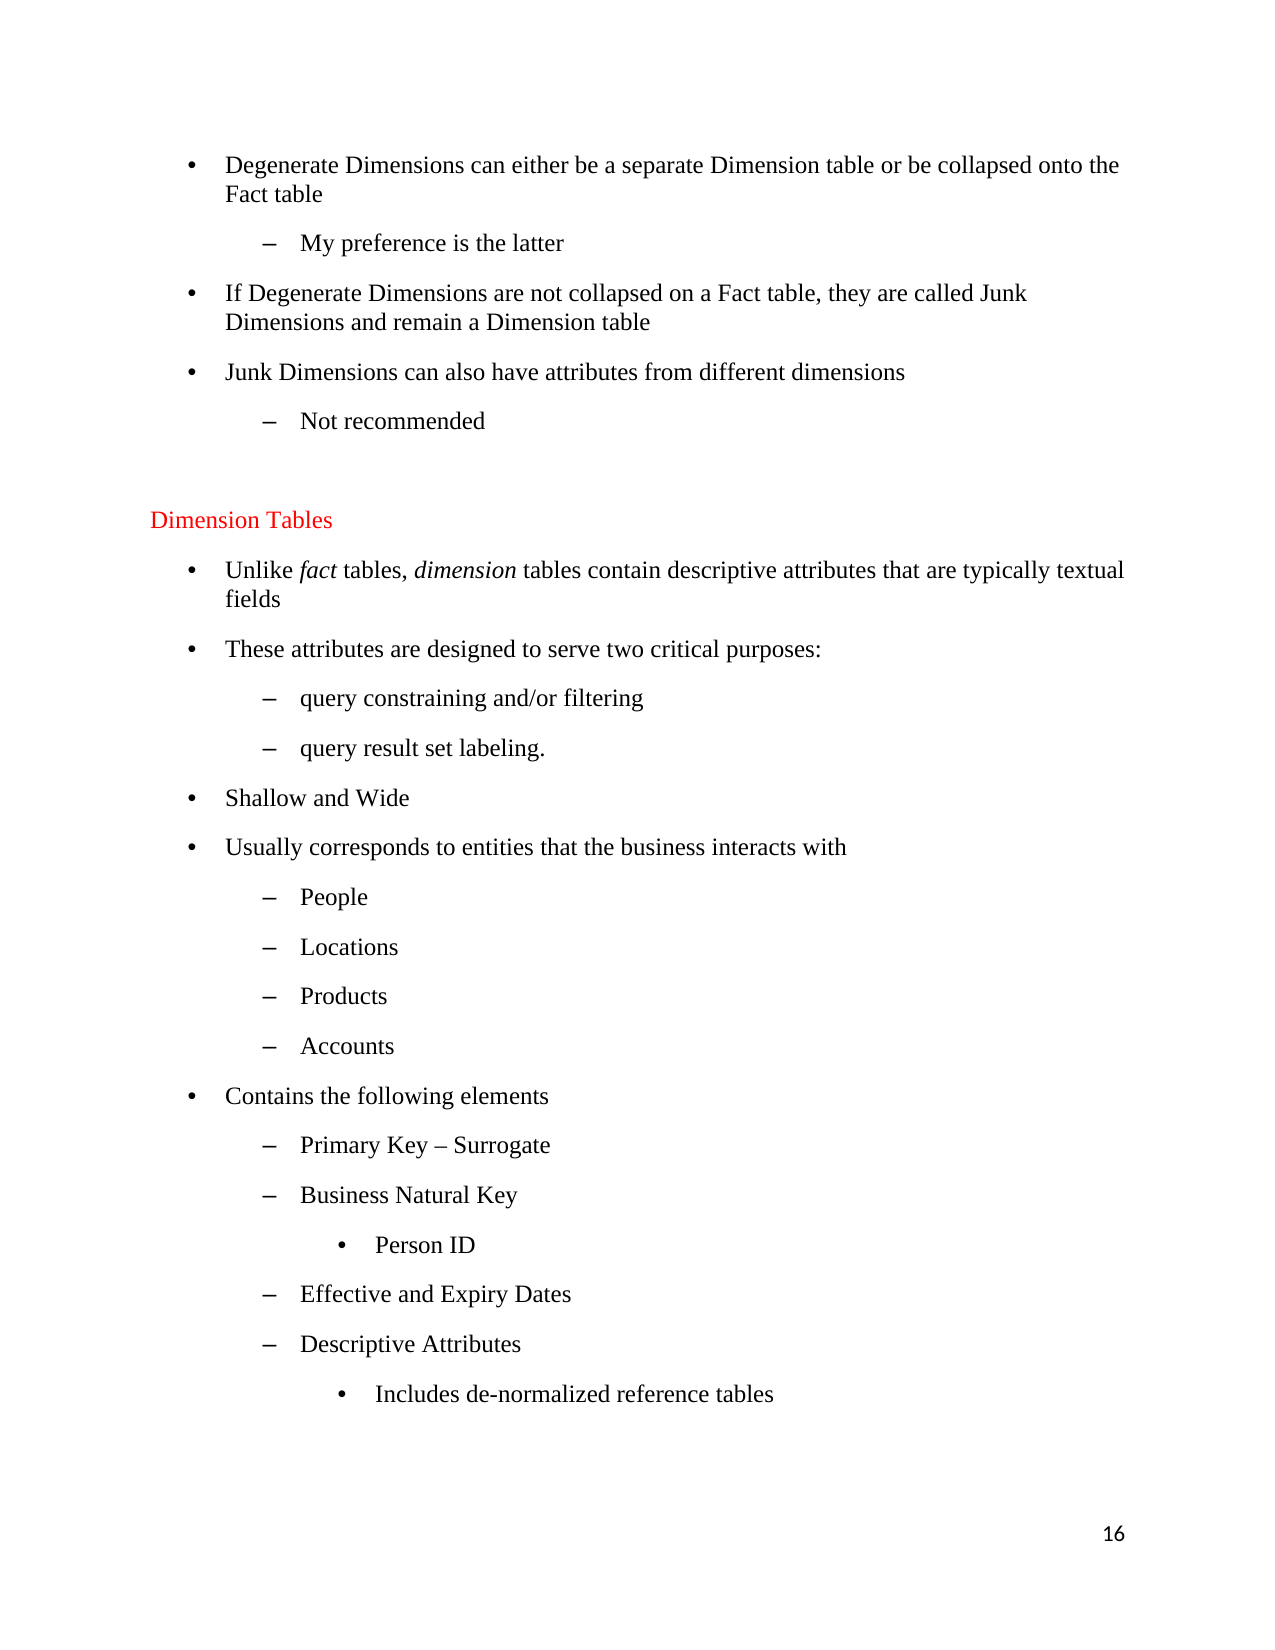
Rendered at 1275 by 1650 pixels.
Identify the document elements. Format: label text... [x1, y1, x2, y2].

list Unlike fact tables, dimension tables contain descriptive attributes that are typically textual fields [187, 555, 1125, 613]
list Products [262, 981, 1125, 1010]
list Accounts [262, 1031, 1125, 1060]
list Primary Key – Surrogate [262, 1130, 1125, 1159]
list Shallow and Wide [187, 783, 1125, 811]
list Junk Dimensions can also have attributes from different dimensions [187, 357, 1125, 385]
list If Degenerate Dimensions are not collapsed on a Fact table, they are called Junk Dimensions and remain a Dimension table [187, 278, 1125, 336]
list Degenerate Dimensions can either be a separate Dimension table or be collapsed onto the Fact table [187, 150, 1125, 208]
list Locations [262, 932, 1125, 961]
list Includes de-normalized reference tables [337, 1379, 1125, 1408]
list query result set labeling. [262, 733, 1125, 762]
text Dimension Tables [150, 506, 1125, 534]
list Descriptive Attributes [262, 1329, 1125, 1358]
list query constraining and/or filtering [262, 683, 1125, 712]
list People [262, 882, 1125, 911]
list Effective and Expiry Dates [262, 1279, 1125, 1308]
list Business Natural Key [262, 1180, 1125, 1209]
list My preference is the latter [262, 228, 1125, 257]
list These attributes are designed to serve two critical purposes: [187, 633, 1125, 662]
list Usually corresponds to entities that the business interacts with [187, 832, 1125, 861]
list Contains the following elements [187, 1081, 1125, 1109]
list Person ID [337, 1230, 1125, 1259]
list Not recommended [262, 406, 1125, 435]
